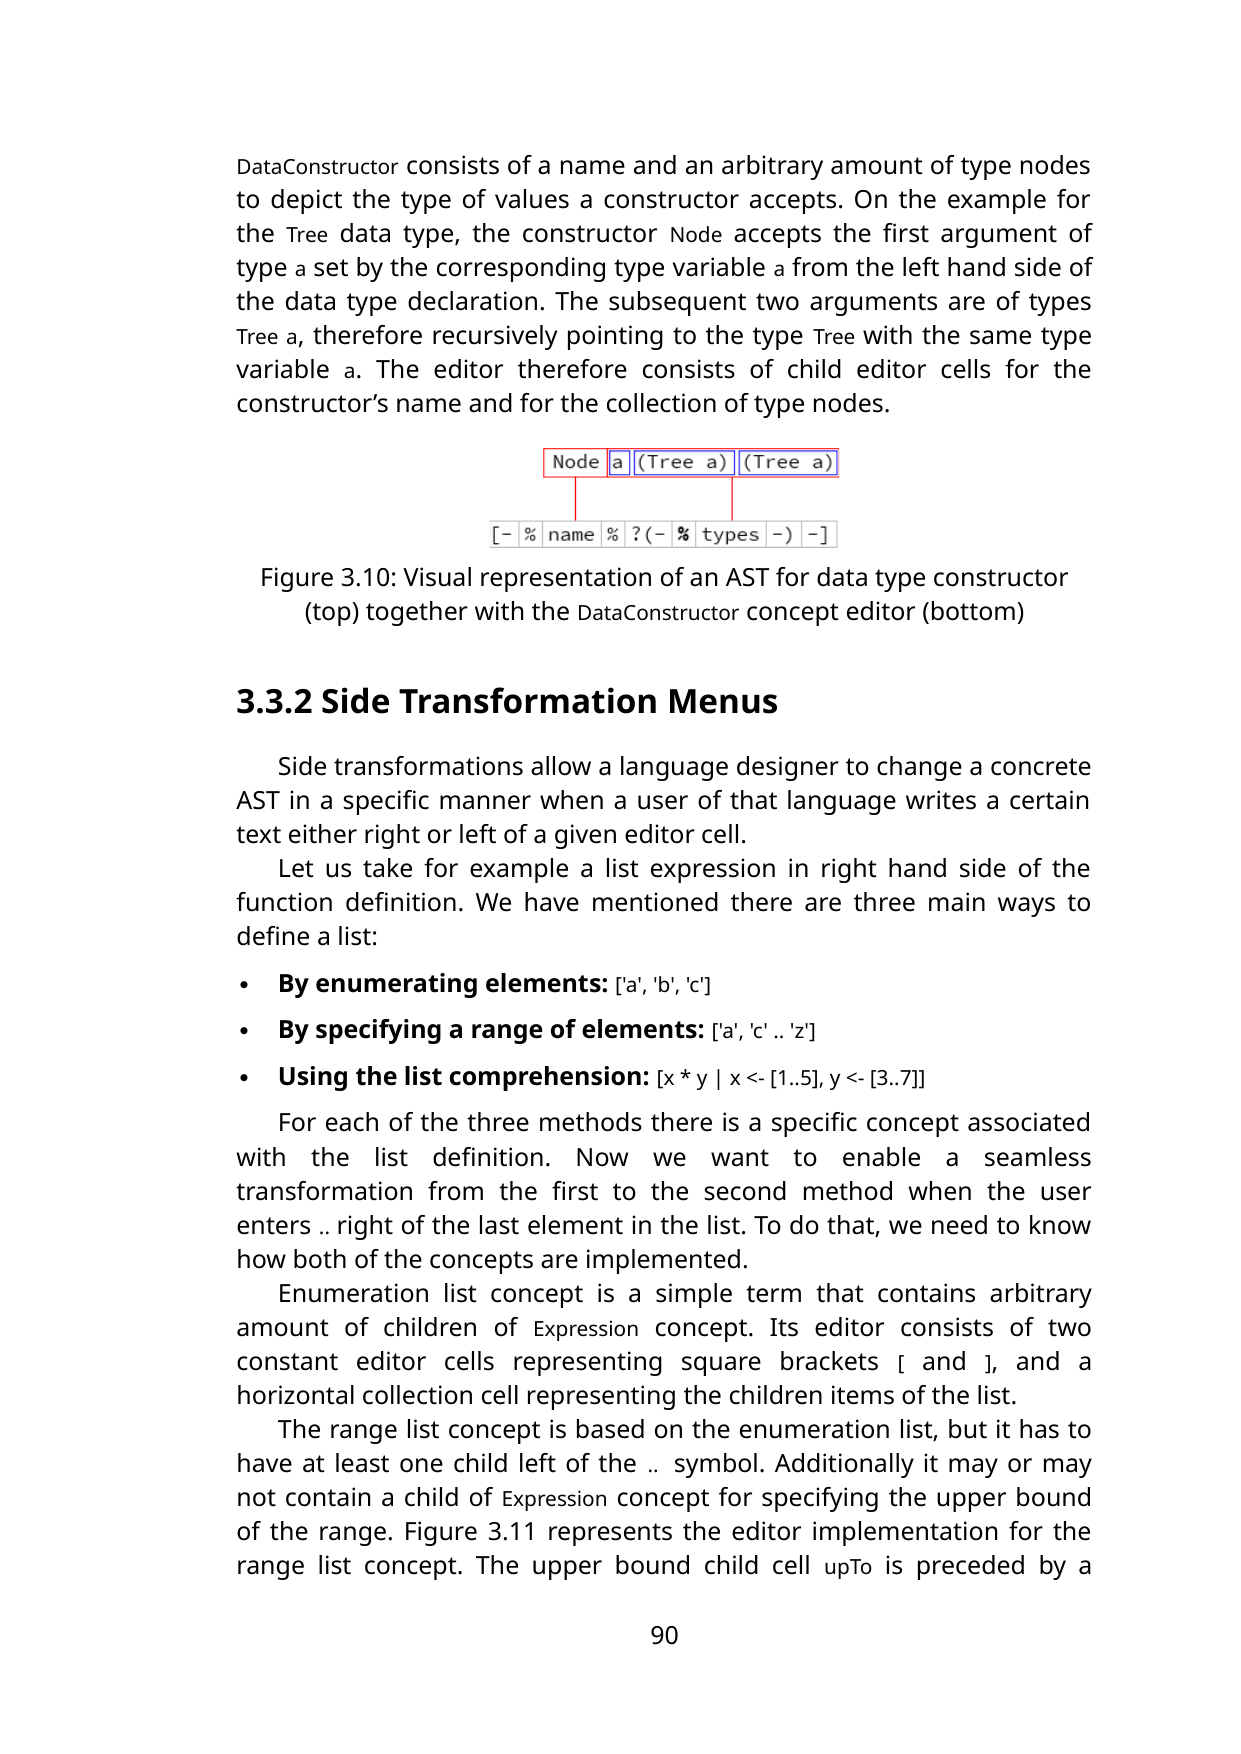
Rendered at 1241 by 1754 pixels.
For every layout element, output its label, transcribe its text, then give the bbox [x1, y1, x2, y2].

text Enumeration list concept is a simple term that contains arbitrary amount of children of Expression concept. Its editor consists of two constant editor cells representing square brackets [ and ], and a horizontal collection cell representing the children items of the list. [236, 1275, 1092, 1412]
text Side transformations allow a language designer to change a concrete AST in a specific manner when a user of that language writes a certain text either right or left of a given editor cell. [236, 748, 1092, 851]
text For each of the three methods there is a specific concept associated with the list definition. Now we want to enable a seamless transformation from the first to the second method when the user enters .. right of the last element in the list. To do that, we need to know how both of the concepts are implemented. [236, 1105, 1092, 1275]
picture [489, 448, 840, 548]
subtitle 3.3.2 Side Transformation Menus [236, 678, 1092, 723]
text Let us take for example a list expression in right hand side of the function definition. We have mentioned there are three main ways to define a list: [236, 851, 1092, 953]
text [236, 1412, 1092, 1582]
text Figure 3.10: Visual representation of an AST for data type constructor (top) together with the DataConstructor concept editor (bottom) [236, 560, 1092, 628]
text Using the list comprehension: [x * y | x <- [1..5], y <- [3..7]] [240, 1058, 1092, 1093]
text By specifying a range of elements: ['a', 'c' .. 'z'] [240, 1012, 1092, 1046]
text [236, 148, 1092, 420]
text By enumerating elements: ['a', 'b', 'c'] [240, 965, 1092, 999]
